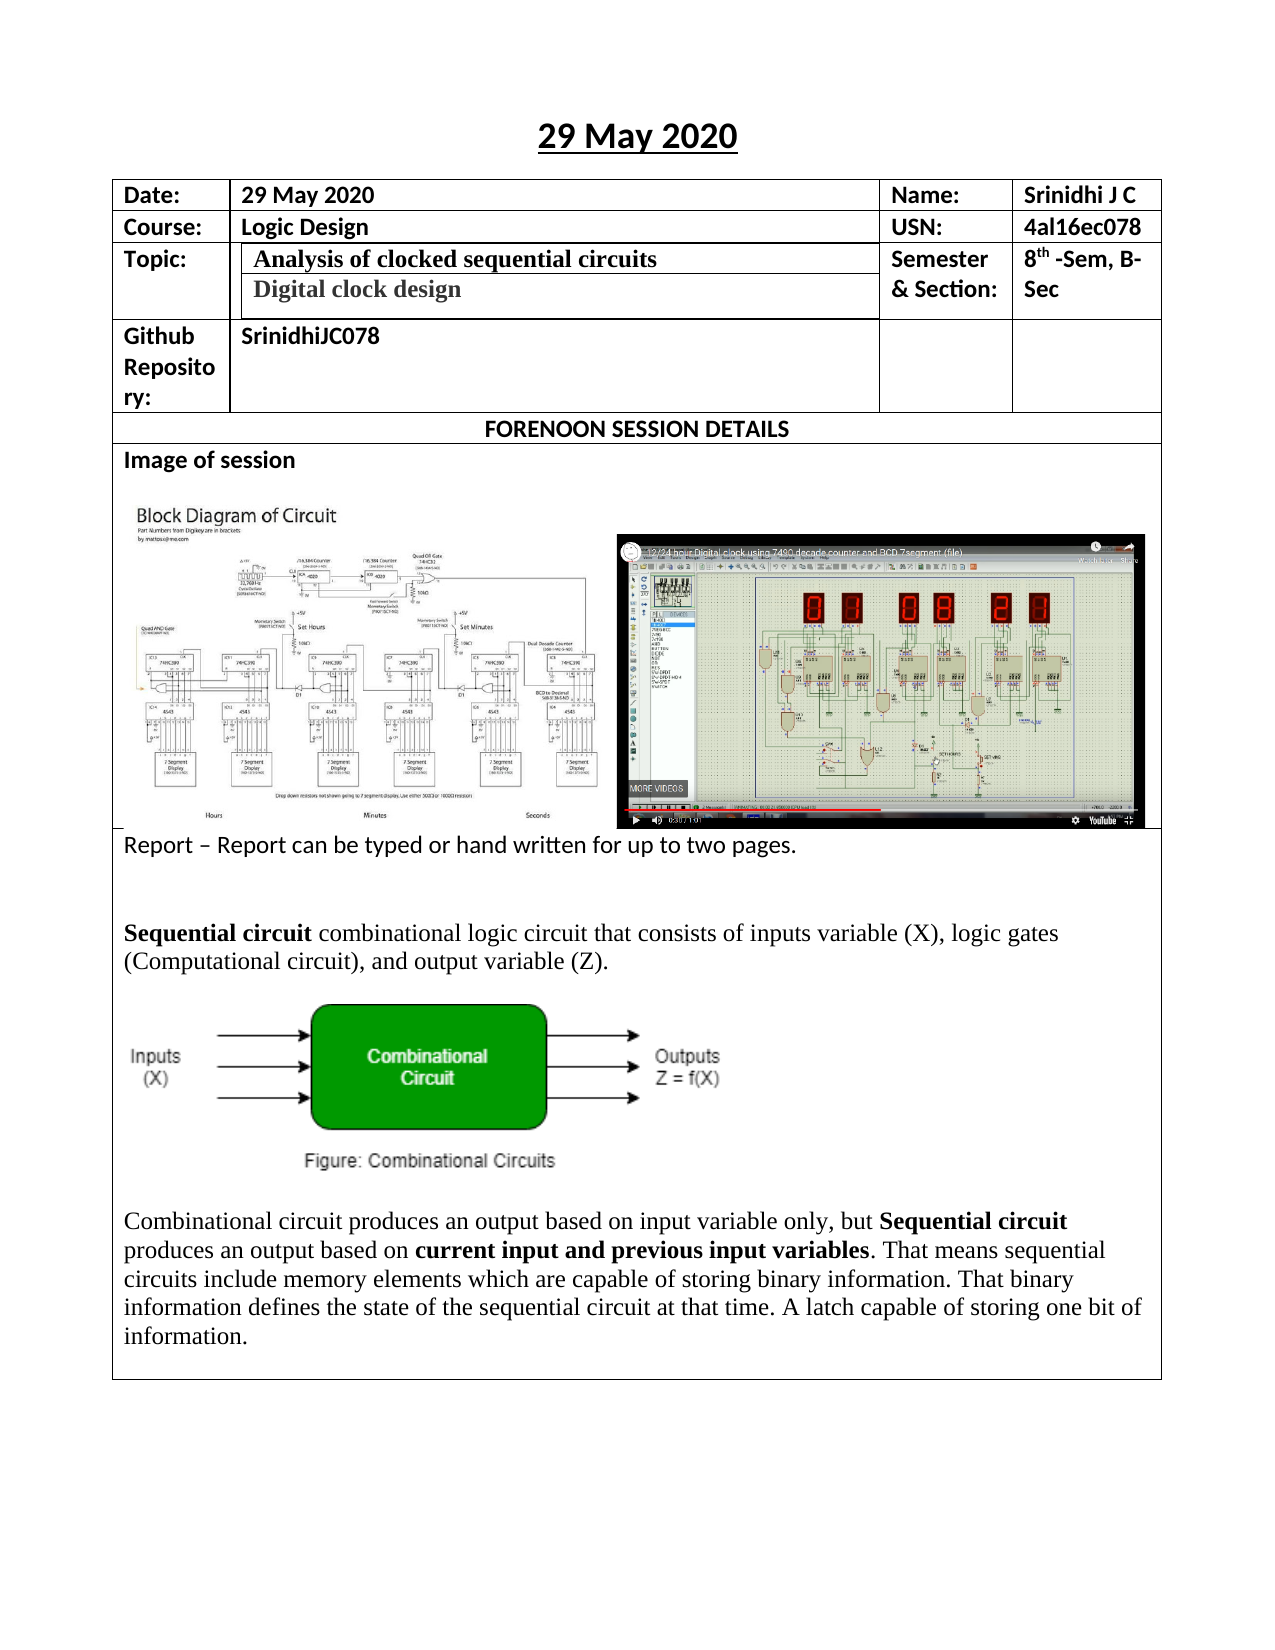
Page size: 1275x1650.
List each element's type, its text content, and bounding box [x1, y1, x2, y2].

table_cell FORENOON SESSION DETAILS [113, 413, 1161, 443]
table_header Srinidhi J C [1013, 180, 1161, 210]
table_cell [242, 244, 879, 273]
table_header Name: [880, 180, 1012, 210]
table_cell [1013, 320, 1161, 412]
table_cell [231, 243, 241, 319]
table_header 29 May 2020 [231, 180, 879, 210]
table_cell 4al16ec078 [1013, 211, 1161, 242]
table_cell Course: [113, 211, 229, 242]
table_header Date: [113, 180, 229, 210]
table_cell Topic: [113, 243, 229, 319]
table_cell Github Repository: [113, 320, 229, 412]
table_cell [242, 274, 879, 318]
picture [123, 505, 1146, 829]
table_cell [880, 320, 1012, 412]
table_cell 8th -Sem, B-Sec [1013, 243, 1161, 319]
table_cell Semester & Section: [880, 243, 1012, 319]
text 29 May 2020 [112, 112, 1162, 158]
table_cell SrinidhiJC078 [231, 320, 879, 412]
table_cell USN: [880, 211, 1012, 242]
picture [123, 1004, 723, 1177]
table_cell Logic Design [231, 211, 879, 242]
table_cell Image of session [113, 444, 1161, 828]
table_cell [113, 829, 1161, 1379]
